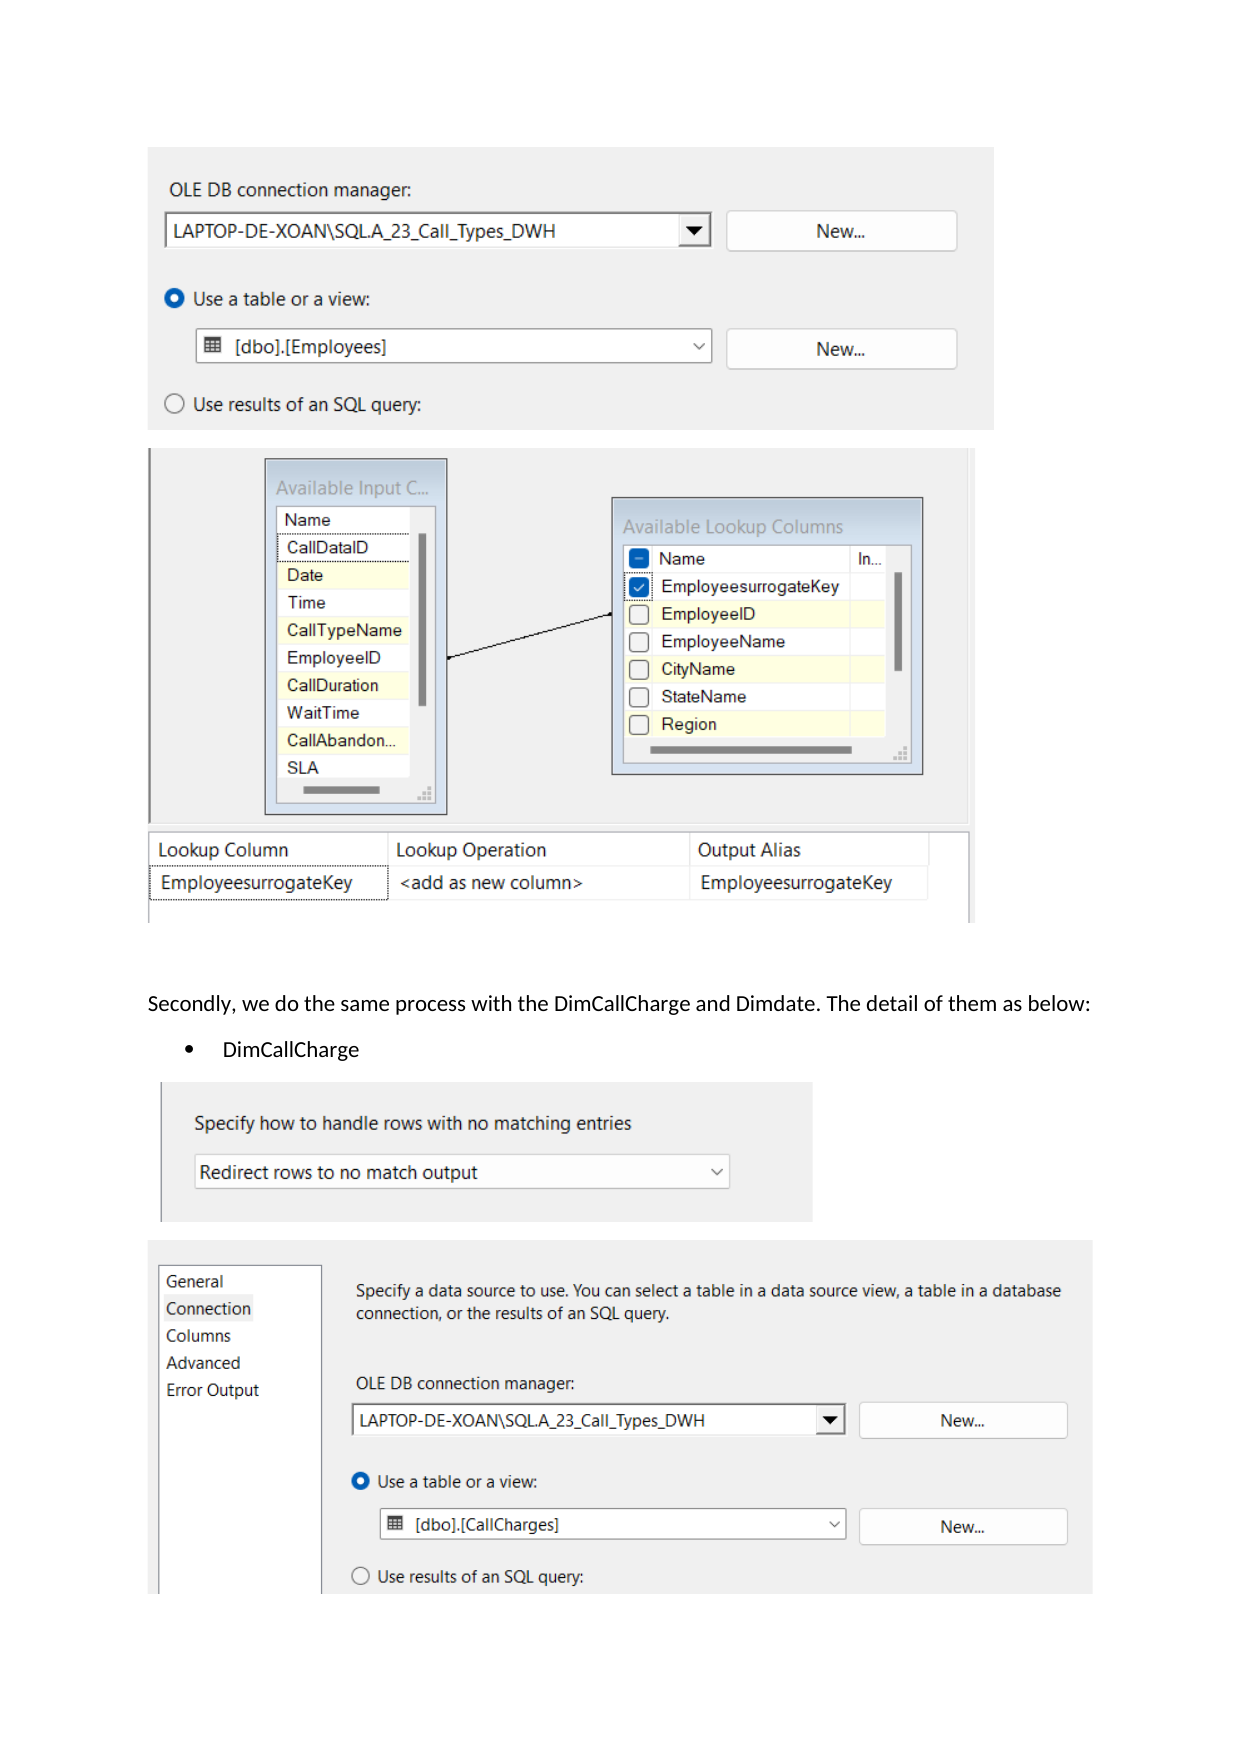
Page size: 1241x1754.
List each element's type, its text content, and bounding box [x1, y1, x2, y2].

picture [147, 448, 976, 923]
picture [147, 147, 994, 430]
list DimCallCharge [185, 1036, 1093, 1064]
text Secondly, we do the same process with the DimCallCharge and Dimdate. The detail of them as below: [148, 989, 1093, 1017]
picture [147, 1082, 813, 1222]
picture [147, 1240, 1093, 1594]
